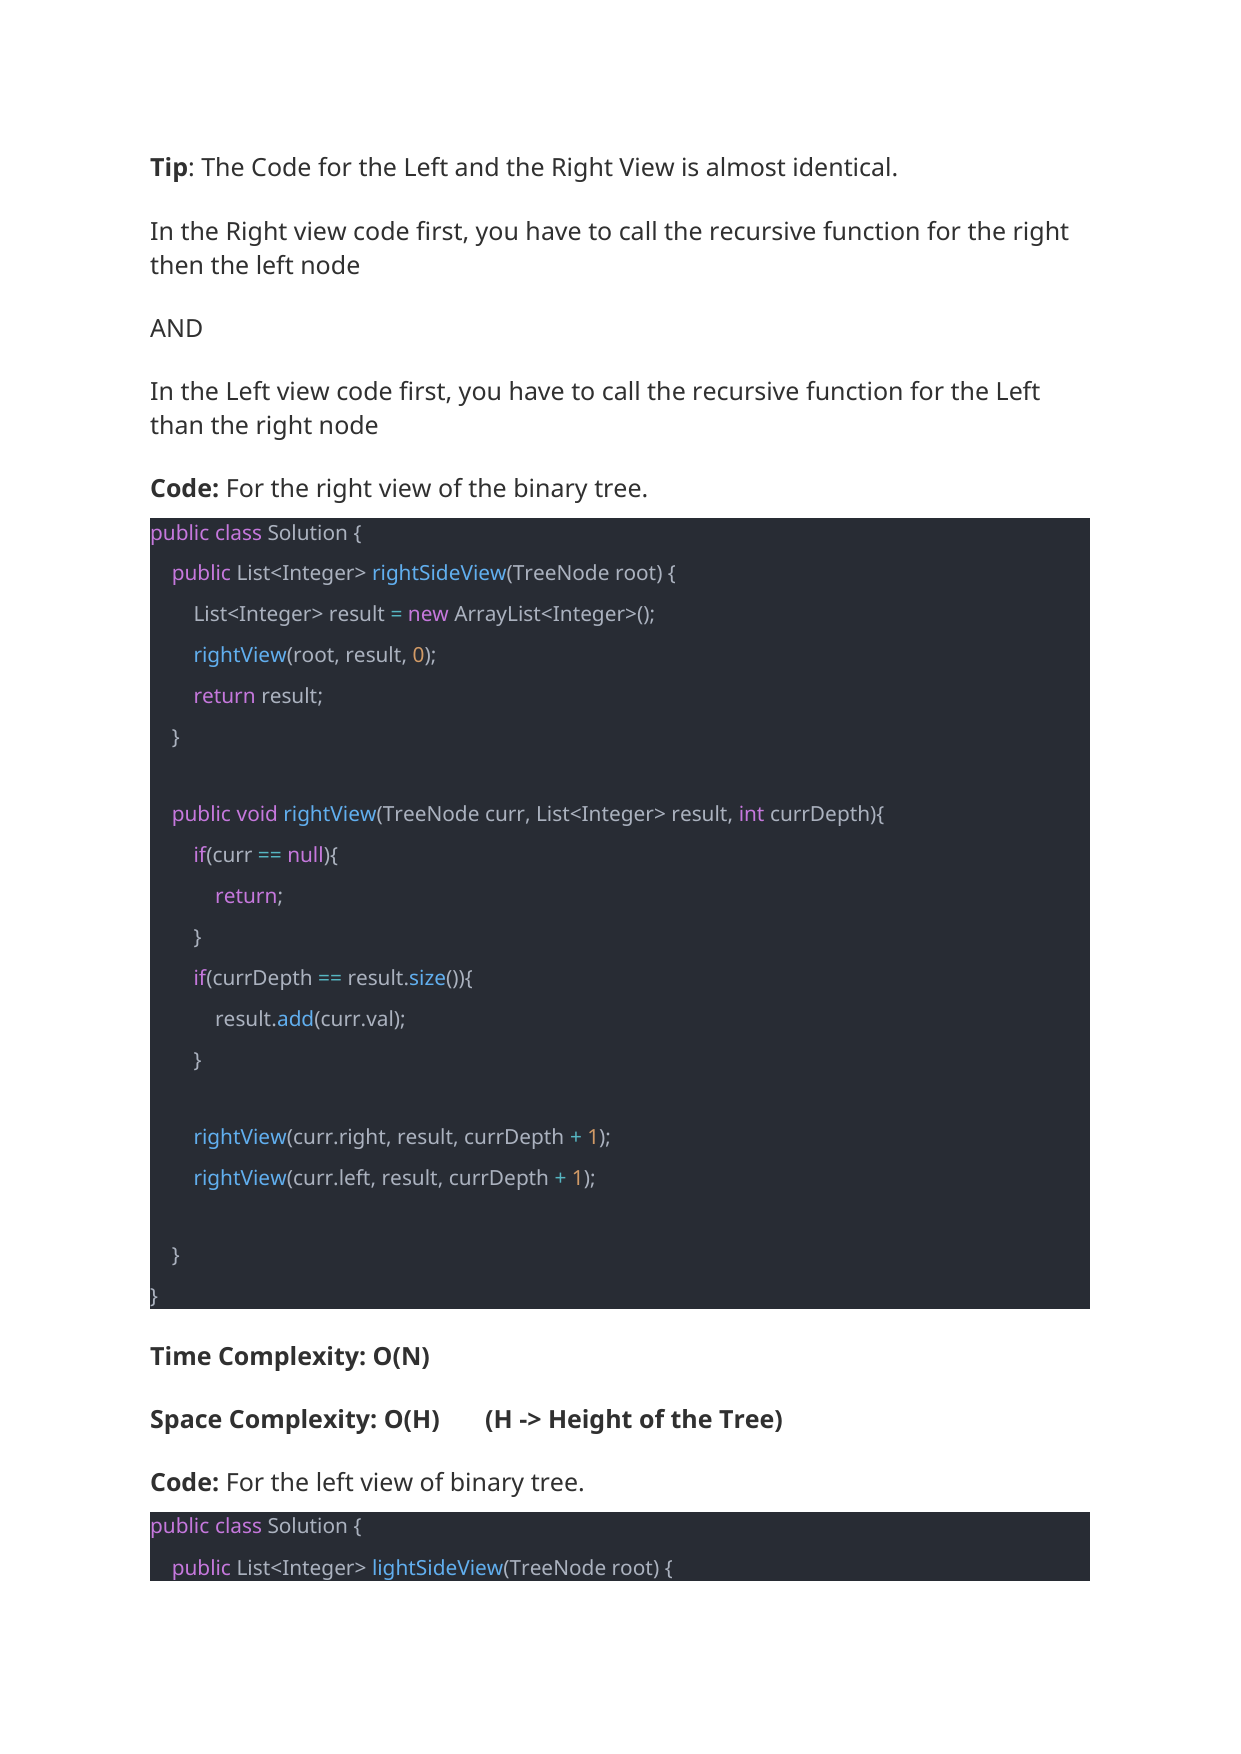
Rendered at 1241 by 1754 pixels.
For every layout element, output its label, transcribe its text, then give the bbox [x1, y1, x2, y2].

text return result; [150, 681, 1090, 710]
text rightView(root, result, 0); [150, 640, 1090, 669]
text result.add(curr.val); [150, 1004, 1090, 1032]
text Time Complexity: O(N) [150, 1339, 1090, 1373]
text Space Complexity: O(H) (H -> Height of the Tree) [150, 1402, 1090, 1436]
text public void rightView(TreeNode curr, List<Integer> result, int currDepth){ [150, 799, 1090, 828]
text List<Integer> result = new ArrayList<Integer>(); [150, 599, 1090, 628]
text public class Solution { [150, 1512, 1090, 1540]
text rightView(curr.left, result, currDepth + 1); [150, 1163, 1090, 1191]
text } [150, 1281, 1090, 1309]
text AND [150, 311, 1090, 344]
text In the Left view code first, you have to call the recursive function for the Left than the right node [150, 374, 1090, 442]
text public List<Integer> lightSideView(TreeNode root) { [150, 1553, 1090, 1581]
text } [150, 922, 1090, 951]
text if(curr == null){ [150, 840, 1090, 869]
text } [150, 1240, 1090, 1268]
text In the Right view code first, you have to call the recursive function for the right then the left node [150, 213, 1090, 281]
text if(currDepth == result.size()){ [150, 963, 1090, 992]
text } [150, 722, 1090, 751]
text } [150, 1045, 1090, 1073]
text Tip: The Code for the Left and the Right View is almost identical. [150, 150, 1090, 184]
text public class Solution { [150, 518, 1090, 546]
text rightView(curr.right, result, currDepth + 1); [150, 1122, 1090, 1151]
text Code: For the right view of the binary tree. [150, 471, 1090, 505]
text public List<Integer> rightSideView(TreeNode root) { [150, 558, 1090, 587]
text Code: For the left view of binary tree. [150, 1465, 1090, 1499]
text return; [150, 881, 1090, 910]
